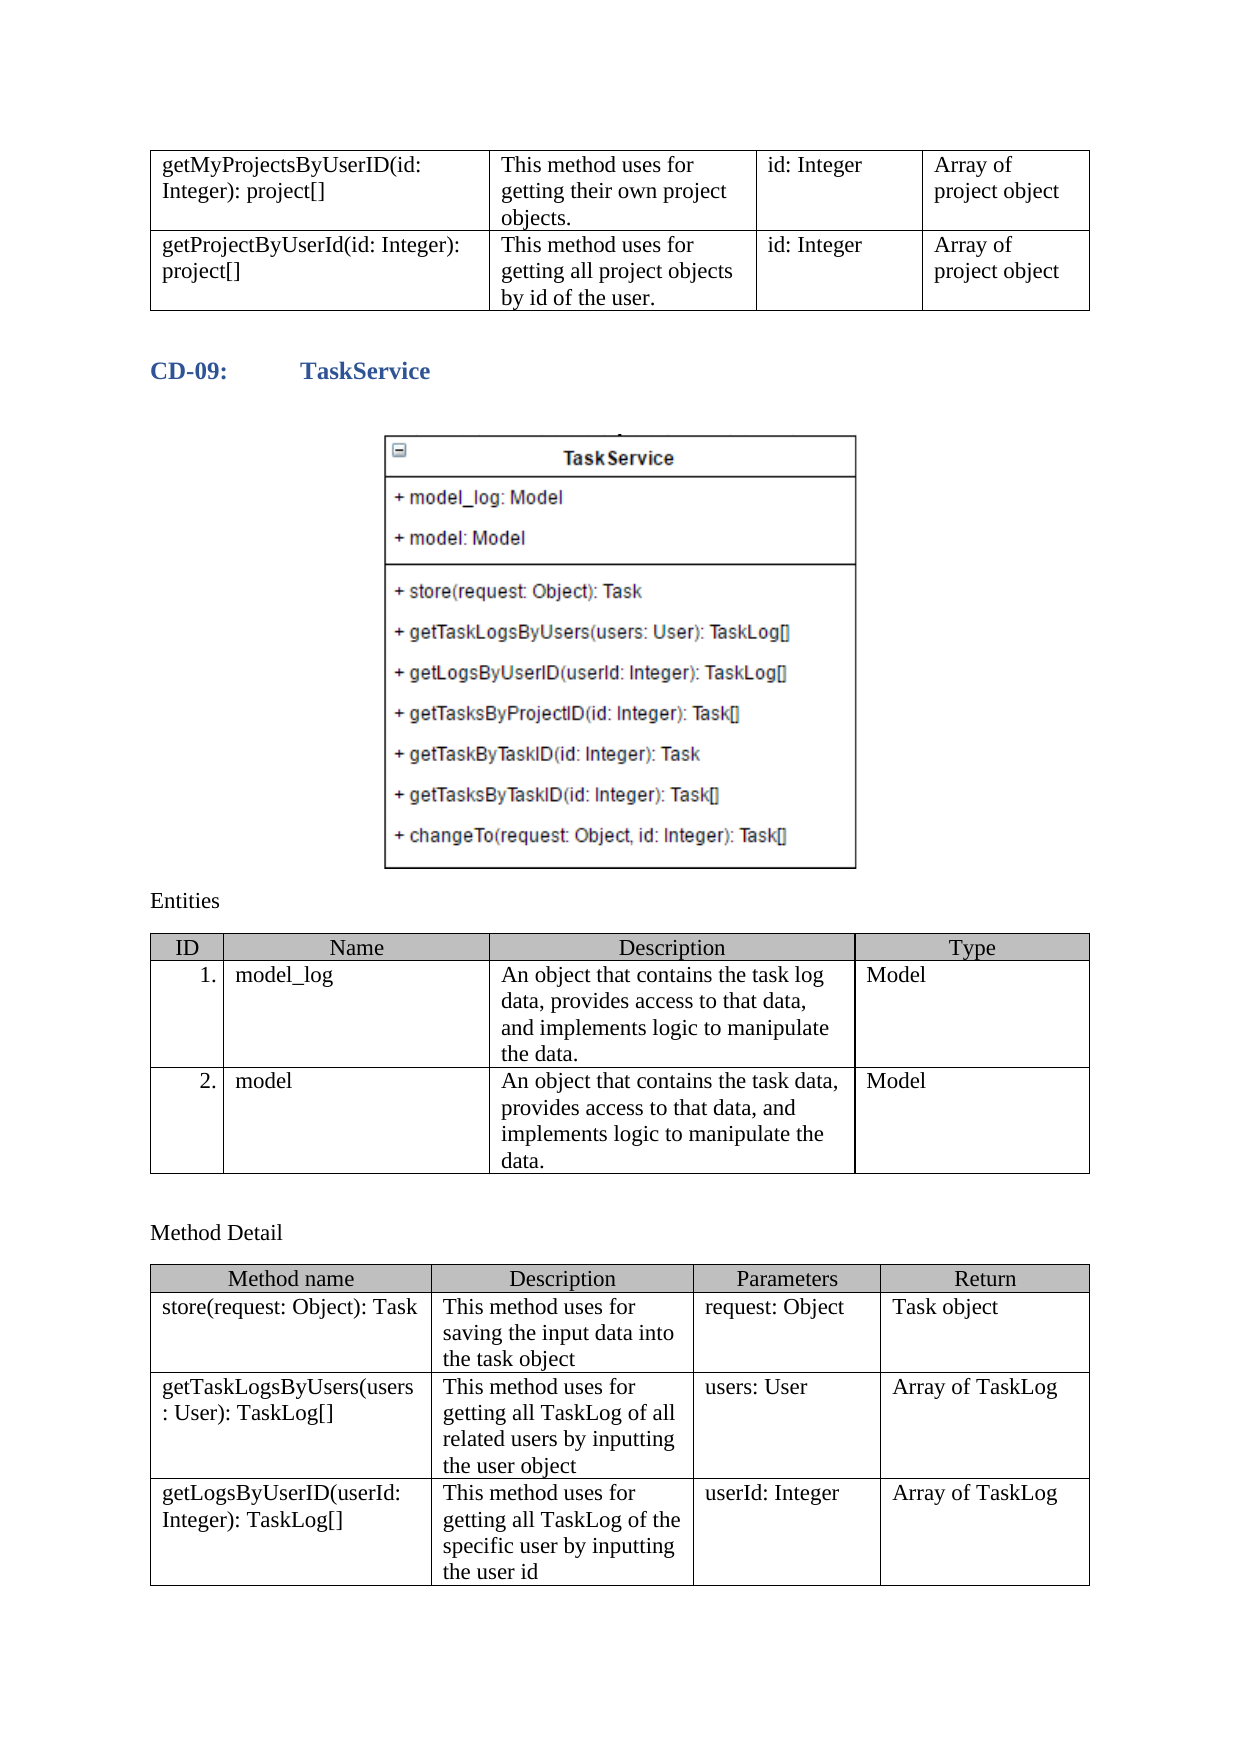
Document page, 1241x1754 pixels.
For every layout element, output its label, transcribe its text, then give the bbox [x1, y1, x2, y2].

table_cell model_log [224, 961, 489, 1067]
table_cell Array of project object [923, 151, 1089, 230]
table_cell An object that contains the task data, provides access to that data, and implements logic to manipulate the data. [490, 1068, 854, 1173]
table_cell userId: Integer [694, 1479, 880, 1585]
table_cell Array of project object [923, 231, 1089, 310]
table_cell users: User [694, 1373, 880, 1478]
table_cell getLogsByUserID(userId: Integer): TaskLog[] [151, 1479, 431, 1585]
table_cell This method uses for saving the input data into the task object [432, 1293, 693, 1372]
table_header Description [490, 934, 854, 960]
table_cell Array of TaskLog [881, 1373, 1089, 1478]
table_cell [151, 961, 223, 1067]
table_cell This method uses for getting all TaskLog of the specific user by inputting the user id [432, 1479, 693, 1585]
table_cell getMyProjectsByUserID(id: Integer): project[] [151, 151, 489, 230]
table_cell id: Integer [757, 151, 922, 230]
table_cell This method uses for getting all project objects by id of the user. [490, 231, 756, 310]
table_cell This method uses for getting all TaskLog of all related users by inputting the user object [432, 1373, 693, 1478]
table_header Description [432, 1265, 693, 1292]
table_cell model [224, 1068, 489, 1173]
table_cell [151, 1068, 223, 1173]
table_header Return [881, 1265, 1089, 1292]
text Method Detail [150, 1219, 1090, 1246]
picture [383, 434, 857, 869]
table_cell store(request: Object): Task [151, 1293, 431, 1372]
subtitle TaskService [150, 356, 1090, 385]
table_cell This method uses for getting their own project objects. [490, 151, 756, 230]
table_header ID [151, 934, 223, 960]
table_cell Model [856, 961, 1089, 1067]
table_header Type [856, 934, 1089, 960]
table_header Parameters [694, 1265, 880, 1292]
table_cell Task object [881, 1293, 1089, 1372]
table_cell getProjectByUserId(id: Integer): project[] [151, 231, 489, 310]
table_header Name [224, 934, 489, 960]
table_cell An object that contains the task log data, provides access to that data, and implements logic to manipulate the data. [490, 961, 854, 1067]
table_cell Model [856, 1068, 1089, 1173]
table_header Method name [151, 1265, 431, 1292]
table_cell getTaskLogsByUsers(users: User): TaskLog[] [151, 1373, 431, 1478]
table_cell id: Integer [757, 231, 922, 310]
table_cell request: Object [694, 1293, 880, 1372]
text Entities [150, 888, 1090, 914]
table_cell Array of TaskLog [881, 1479, 1089, 1585]
